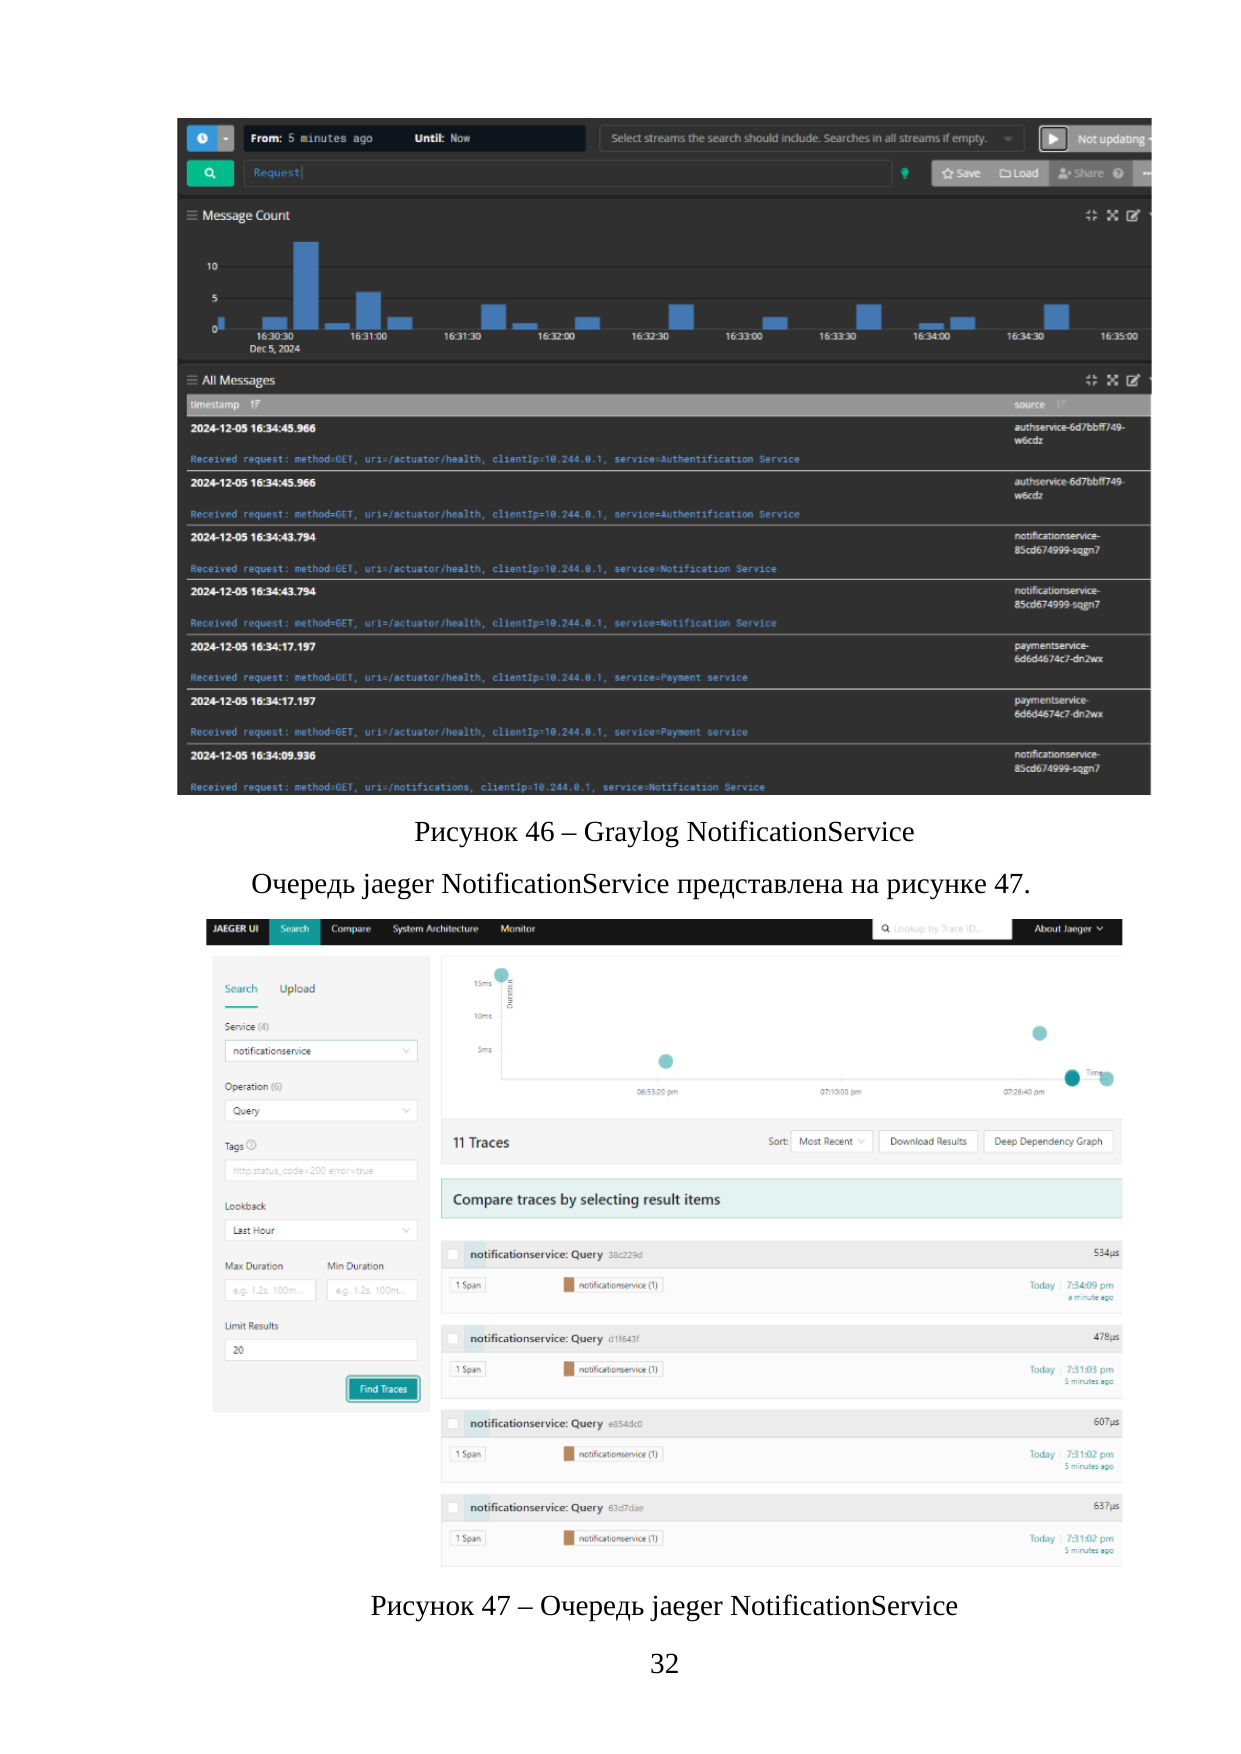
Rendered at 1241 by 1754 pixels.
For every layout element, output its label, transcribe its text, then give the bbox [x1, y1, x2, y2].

text Рисунок 47 – Очередь jaeger NotificationService [177, 1588, 1152, 1621]
picture [177, 118, 1152, 795]
text Рисунок 46 – Graylog NotificationService [177, 814, 1152, 847]
text Очередь jaeger NotificationService представлена на рисунке 47. [177, 867, 1152, 900]
picture [206, 919, 1123, 1569]
